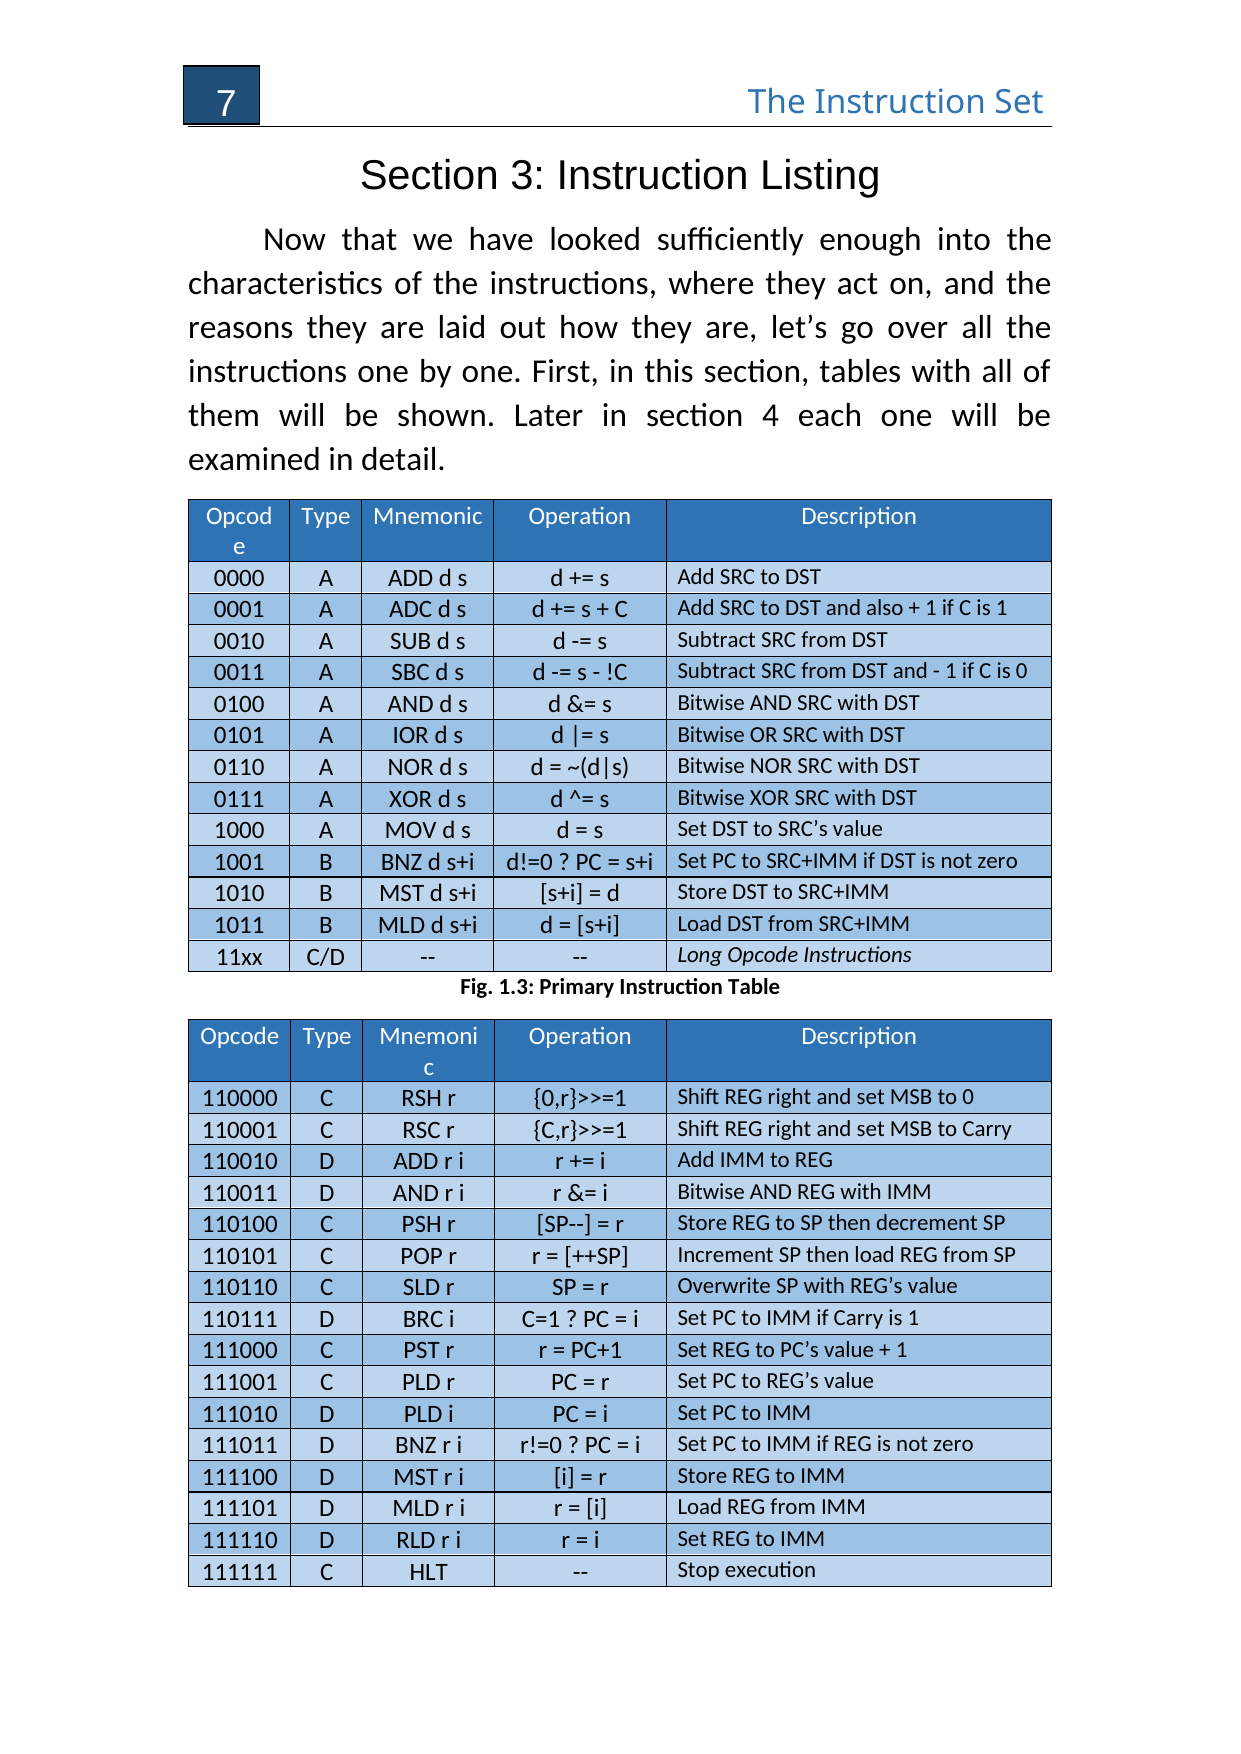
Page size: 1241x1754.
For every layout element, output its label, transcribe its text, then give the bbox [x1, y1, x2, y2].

table_cell d = [s+i] [494, 909, 666, 939]
table_cell Subtract SRC from DST and - 1 if C is 0 [667, 657, 1051, 687]
table_cell PSH r [363, 1209, 494, 1239]
table_cell 111010 [189, 1398, 290, 1428]
table_cell d = s [494, 814, 666, 845]
table_cell AND r i [363, 1177, 494, 1207]
table_cell Set DST to SRC’s value [667, 814, 1051, 845]
table_cell Add SRC to DST and also + 1 if C is 1 [667, 594, 1051, 624]
table_cell HLT [363, 1556, 494, 1586]
table_cell A [290, 625, 361, 656]
table_cell 1001 [189, 846, 289, 876]
table_cell BNZ r i [363, 1429, 494, 1460]
table_cell r!=0 ? PC = i [495, 1429, 666, 1460]
table_cell C [291, 1209, 362, 1239]
table_cell d += s + C [494, 594, 666, 624]
table_cell 0111 [189, 783, 289, 813]
table_cell 111101 [189, 1493, 290, 1523]
table_cell Set PC to IMM [667, 1398, 1051, 1428]
table_cell Shift REG right and set MSB to Carry [667, 1114, 1051, 1144]
table_cell D [291, 1303, 362, 1334]
table_cell D [291, 1145, 362, 1176]
table_cell C/D [290, 941, 361, 971]
table_cell -- [362, 941, 493, 971]
table_cell D [291, 1177, 362, 1207]
table_cell Set REG to IMM [667, 1524, 1051, 1554]
table_cell Add SRC to DST [667, 562, 1051, 592]
table_header Mnemonic [362, 500, 493, 561]
table_cell A [290, 814, 361, 845]
table_header Description [667, 1020, 1051, 1081]
table_cell -- [495, 1556, 666, 1586]
table_cell d |= s [494, 720, 666, 750]
table_cell Bitwise NOR SRC with DST [667, 751, 1051, 782]
table_cell Store DST to SRC+IMM [667, 878, 1051, 908]
table_cell D [291, 1493, 362, 1523]
table_cell r = [++SP] [495, 1240, 666, 1271]
table_cell RSC r [363, 1114, 494, 1144]
table_cell PLD r [363, 1366, 494, 1397]
table_cell 110110 [189, 1272, 290, 1302]
table_cell 110101 [189, 1240, 290, 1271]
table_cell 1011 [189, 909, 289, 939]
text Now that we have looked sufficiently enough into the characteristics of the instructions, where they act on, and the reasons they are laid out how they are, let’s go over all the instructions one by one. First, in this section, tables with all of them will be shown. Later in section 4 each one will be examined in detail. [188, 218, 1052, 479]
table_cell AND d s [362, 688, 493, 719]
table_cell Set PC to IMM if Carry is 1 [667, 1303, 1051, 1334]
table_cell MOV d s [362, 814, 493, 845]
table_cell SUB d s [362, 625, 493, 656]
table_cell 110010 [189, 1145, 290, 1176]
table_cell 1010 [189, 878, 289, 908]
table_cell MLD r i [363, 1493, 494, 1523]
table_cell 111001 [189, 1366, 290, 1397]
table_cell Bitwise OR SRC with DST [667, 720, 1051, 750]
table_cell C [291, 1082, 362, 1113]
table_cell MST r i [363, 1461, 494, 1491]
table_cell A [290, 720, 361, 750]
table_cell Load REG from IMM [667, 1493, 1051, 1523]
table_cell A [290, 657, 361, 687]
table_cell ADC d s [362, 594, 493, 624]
table_cell d!=0 ? PC = s+i [494, 846, 666, 876]
table_header Opcode [189, 1020, 290, 1081]
table_cell 111000 [189, 1335, 290, 1365]
table_cell r = PC+1 [495, 1335, 666, 1365]
table_cell 0000 [189, 562, 289, 592]
text Section 3: Instruction Listing [188, 150, 1052, 198]
table_cell 110001 [189, 1114, 290, 1144]
table_cell C [291, 1335, 362, 1365]
table_cell RSH r [363, 1082, 494, 1113]
table_cell C [291, 1366, 362, 1397]
table_cell POP r [363, 1240, 494, 1271]
table_cell ADD d s [362, 562, 493, 592]
table_cell Increment SP then load REG from SP [667, 1240, 1051, 1271]
table_cell Load DST from SRC+IMM [667, 909, 1051, 939]
table_cell PLD i [363, 1398, 494, 1428]
table_cell Bitwise AND SRC with DST [667, 688, 1051, 719]
table_cell D [291, 1429, 362, 1460]
table_cell SP = r [495, 1272, 666, 1302]
table_cell D [291, 1398, 362, 1428]
table_cell r &= i [495, 1177, 666, 1207]
table_cell 0001 [189, 594, 289, 624]
table_cell Store REG to IMM [667, 1461, 1051, 1491]
table_cell C [291, 1272, 362, 1302]
table_cell RLD r i [363, 1524, 494, 1554]
table_cell 1000 [189, 814, 289, 845]
table_cell C [291, 1556, 362, 1586]
table_cell 111100 [189, 1461, 290, 1491]
table_cell d -= s [494, 625, 666, 656]
table_cell Bitwise AND REG with IMM [667, 1177, 1051, 1207]
table_header Operation [495, 1020, 666, 1081]
table_cell [SP--] = r [495, 1209, 666, 1239]
table_cell ADD r i [363, 1145, 494, 1176]
text Fig. 1.3: Primary Instruction Table [188, 972, 1052, 1000]
table_cell 110111 [189, 1303, 290, 1334]
table_cell 0110 [189, 751, 289, 782]
table_cell 111111 [189, 1556, 290, 1586]
table_header Description [667, 500, 1051, 561]
table_cell {C,r}>>=1 [495, 1114, 666, 1144]
table_cell r += i [495, 1145, 666, 1176]
table_header Mnemonic [363, 1020, 494, 1081]
table_cell 111110 [189, 1524, 290, 1554]
table_cell BNZ d s+i [362, 846, 493, 876]
table_cell C=1 ? PC = i [495, 1303, 666, 1334]
table_cell Stop execution [667, 1556, 1051, 1586]
table_cell SBC d s [362, 657, 493, 687]
table_cell Overwrite SP with REG’s value [667, 1272, 1051, 1302]
table_header Operation [494, 500, 666, 561]
table_cell PC = i [495, 1398, 666, 1428]
table_cell [i] = r [495, 1461, 666, 1491]
table_cell Set REG to PC’s value + 1 [667, 1335, 1051, 1365]
table_cell XOR d s [362, 783, 493, 813]
table_cell Subtract SRC from DST [667, 625, 1051, 656]
table_cell 110100 [189, 1209, 290, 1239]
table_cell Set PC to IMM if REG is not zero [667, 1429, 1051, 1460]
table_cell Shift REG right and set MSB to 0 [667, 1082, 1051, 1113]
table_cell B [290, 846, 361, 876]
table_cell Bitwise XOR SRC with DST [667, 783, 1051, 813]
table_cell A [290, 688, 361, 719]
table_cell d -= s - !C [494, 657, 666, 687]
table_cell B [290, 909, 361, 939]
table_cell d &= s [494, 688, 666, 719]
table_cell Set PC to REG’s value [667, 1366, 1051, 1397]
table_cell MST d s+i [362, 878, 493, 908]
table_cell [s+i] = d [494, 878, 666, 908]
table_cell 0011 [189, 657, 289, 687]
table_cell 0100 [189, 688, 289, 719]
table_cell -- [494, 941, 666, 971]
table_cell PST r [363, 1335, 494, 1365]
table_cell PC = r [495, 1366, 666, 1397]
table_cell 0010 [189, 625, 289, 656]
table_cell d += s [494, 562, 666, 592]
table_cell A [290, 594, 361, 624]
table_cell A [290, 783, 361, 813]
table_cell NOR d s [362, 751, 493, 782]
table_cell IOR d s [362, 720, 493, 750]
table_cell C [291, 1114, 362, 1144]
table_cell 11xx [189, 941, 289, 971]
table_cell d = ~(d|s) [494, 751, 666, 782]
table_cell 110000 [189, 1082, 290, 1113]
table_cell BRC i [363, 1303, 494, 1334]
table_cell A [290, 562, 361, 592]
table_cell A [290, 751, 361, 782]
table_cell {0,r}>>=1 [495, 1082, 666, 1113]
table_cell 110011 [189, 1177, 290, 1207]
table_cell 111011 [189, 1429, 290, 1460]
table_header Opcode [189, 500, 289, 561]
table_cell D [291, 1461, 362, 1491]
table_cell r = [i] [495, 1493, 666, 1523]
table_cell C [291, 1240, 362, 1271]
table_cell D [291, 1524, 362, 1554]
table_cell Store REG to SP then decrement SP [667, 1209, 1051, 1239]
table_cell Long Opcode Instructions [667, 941, 1051, 971]
table_cell r = i [495, 1524, 666, 1554]
table_cell B [290, 878, 361, 908]
table_cell 0101 [189, 720, 289, 750]
table_header Type [290, 500, 361, 561]
table_cell SLD r [363, 1272, 494, 1302]
table_cell Add IMM to REG [667, 1145, 1051, 1176]
table_cell MLD d s+i [362, 909, 493, 939]
table_cell Set PC to SRC+IMM if DST is not zero [667, 846, 1051, 876]
table_header Type [291, 1020, 362, 1081]
table_cell d ^= s [494, 783, 666, 813]
